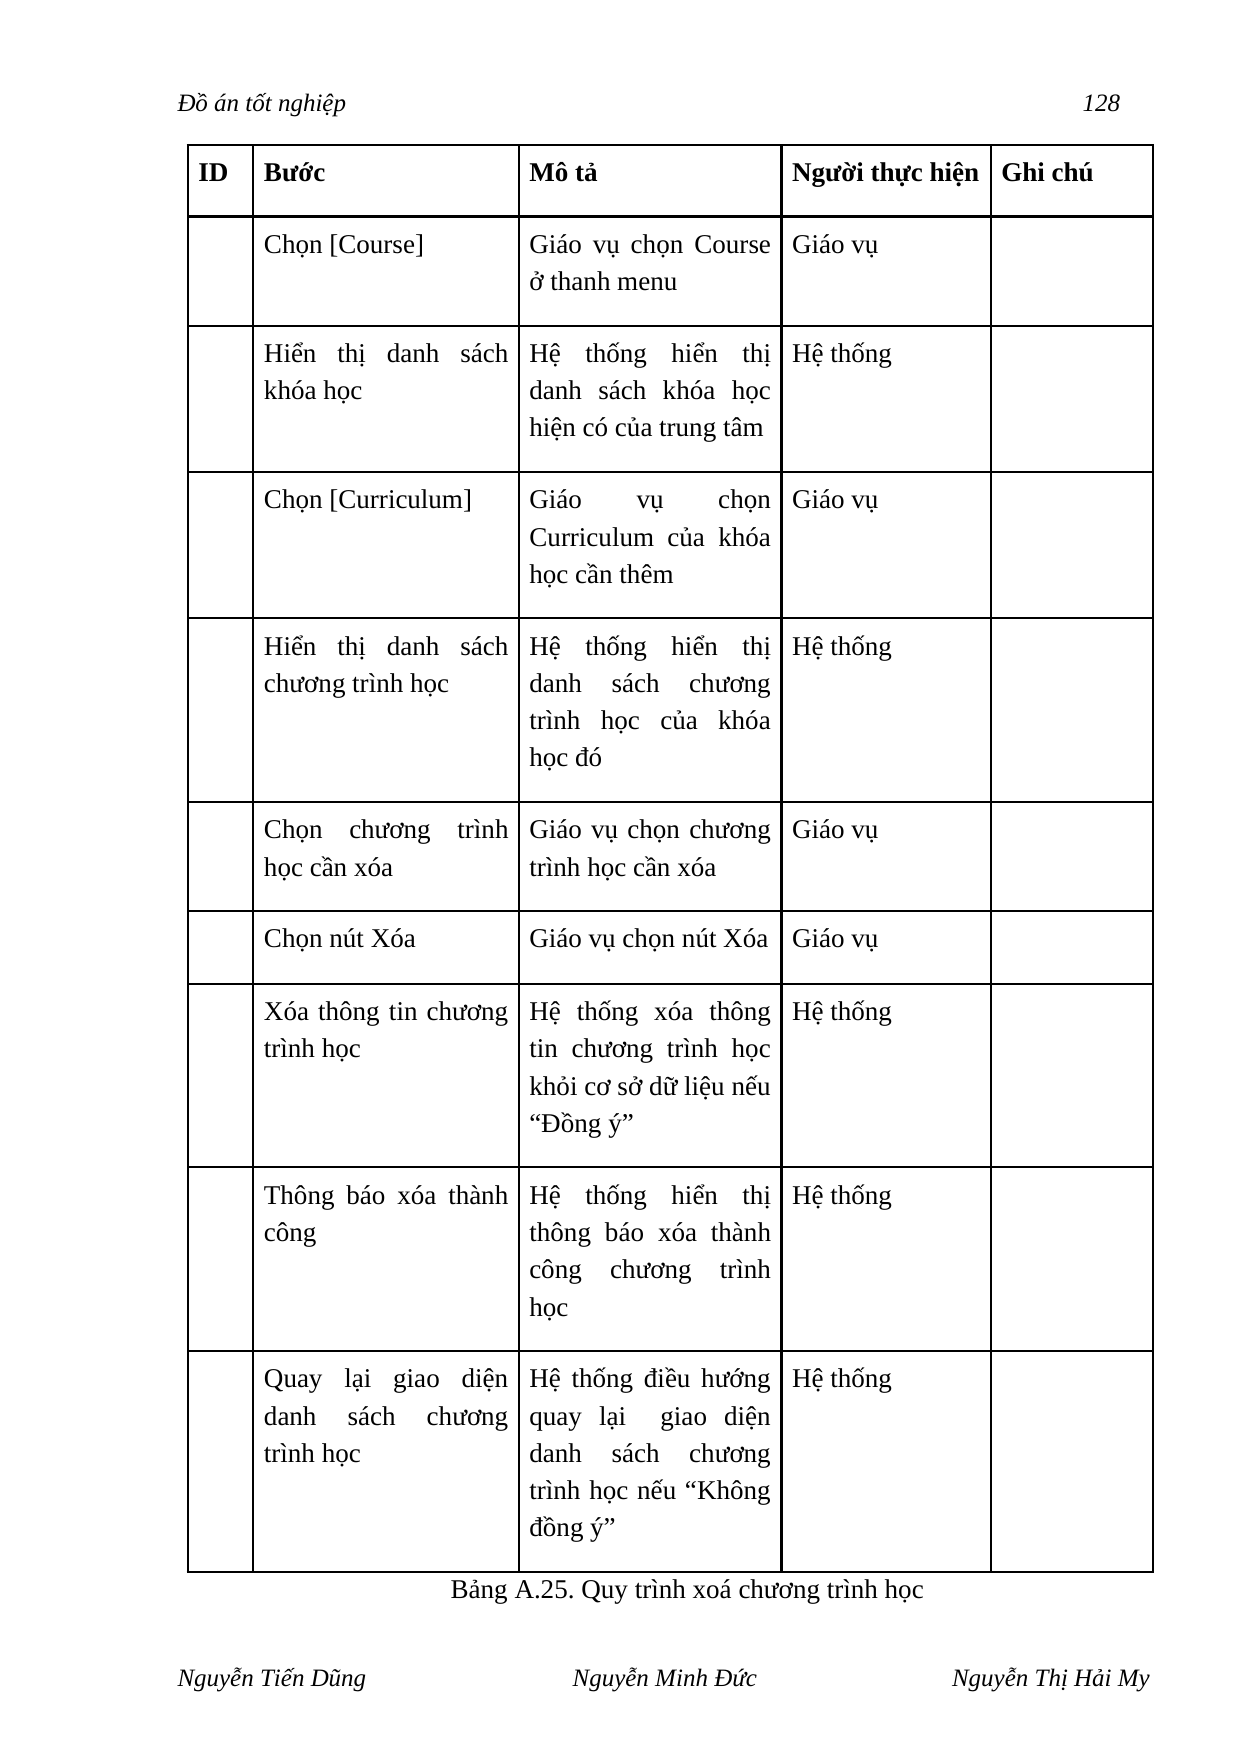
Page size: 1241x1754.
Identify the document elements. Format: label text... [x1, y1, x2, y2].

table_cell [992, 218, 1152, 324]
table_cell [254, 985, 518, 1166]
text Bảng A.25. Quy trình xoá chương trình học [252, 1573, 1122, 1604]
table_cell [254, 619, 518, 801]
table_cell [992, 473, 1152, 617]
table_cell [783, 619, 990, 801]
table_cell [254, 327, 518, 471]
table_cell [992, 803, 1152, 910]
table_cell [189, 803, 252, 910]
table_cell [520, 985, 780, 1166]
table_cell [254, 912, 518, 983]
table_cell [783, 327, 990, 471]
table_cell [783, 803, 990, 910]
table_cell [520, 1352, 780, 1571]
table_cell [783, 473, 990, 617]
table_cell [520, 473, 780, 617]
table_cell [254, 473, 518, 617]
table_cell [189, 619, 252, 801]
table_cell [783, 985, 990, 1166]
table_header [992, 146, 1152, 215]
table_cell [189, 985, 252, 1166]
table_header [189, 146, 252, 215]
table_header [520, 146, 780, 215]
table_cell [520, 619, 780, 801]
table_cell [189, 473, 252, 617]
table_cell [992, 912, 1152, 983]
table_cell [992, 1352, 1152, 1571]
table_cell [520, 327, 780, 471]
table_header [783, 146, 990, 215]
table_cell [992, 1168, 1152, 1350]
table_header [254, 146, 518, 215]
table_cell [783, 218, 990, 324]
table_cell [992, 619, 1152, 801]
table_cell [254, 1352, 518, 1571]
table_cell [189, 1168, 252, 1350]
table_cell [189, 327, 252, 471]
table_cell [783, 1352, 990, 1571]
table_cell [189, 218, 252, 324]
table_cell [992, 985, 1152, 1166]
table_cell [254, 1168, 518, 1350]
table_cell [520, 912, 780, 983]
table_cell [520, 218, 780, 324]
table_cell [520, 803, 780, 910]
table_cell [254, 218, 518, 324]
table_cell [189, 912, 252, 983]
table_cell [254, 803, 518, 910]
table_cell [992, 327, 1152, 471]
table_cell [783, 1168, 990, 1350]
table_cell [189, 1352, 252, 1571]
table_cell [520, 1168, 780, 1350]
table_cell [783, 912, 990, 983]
